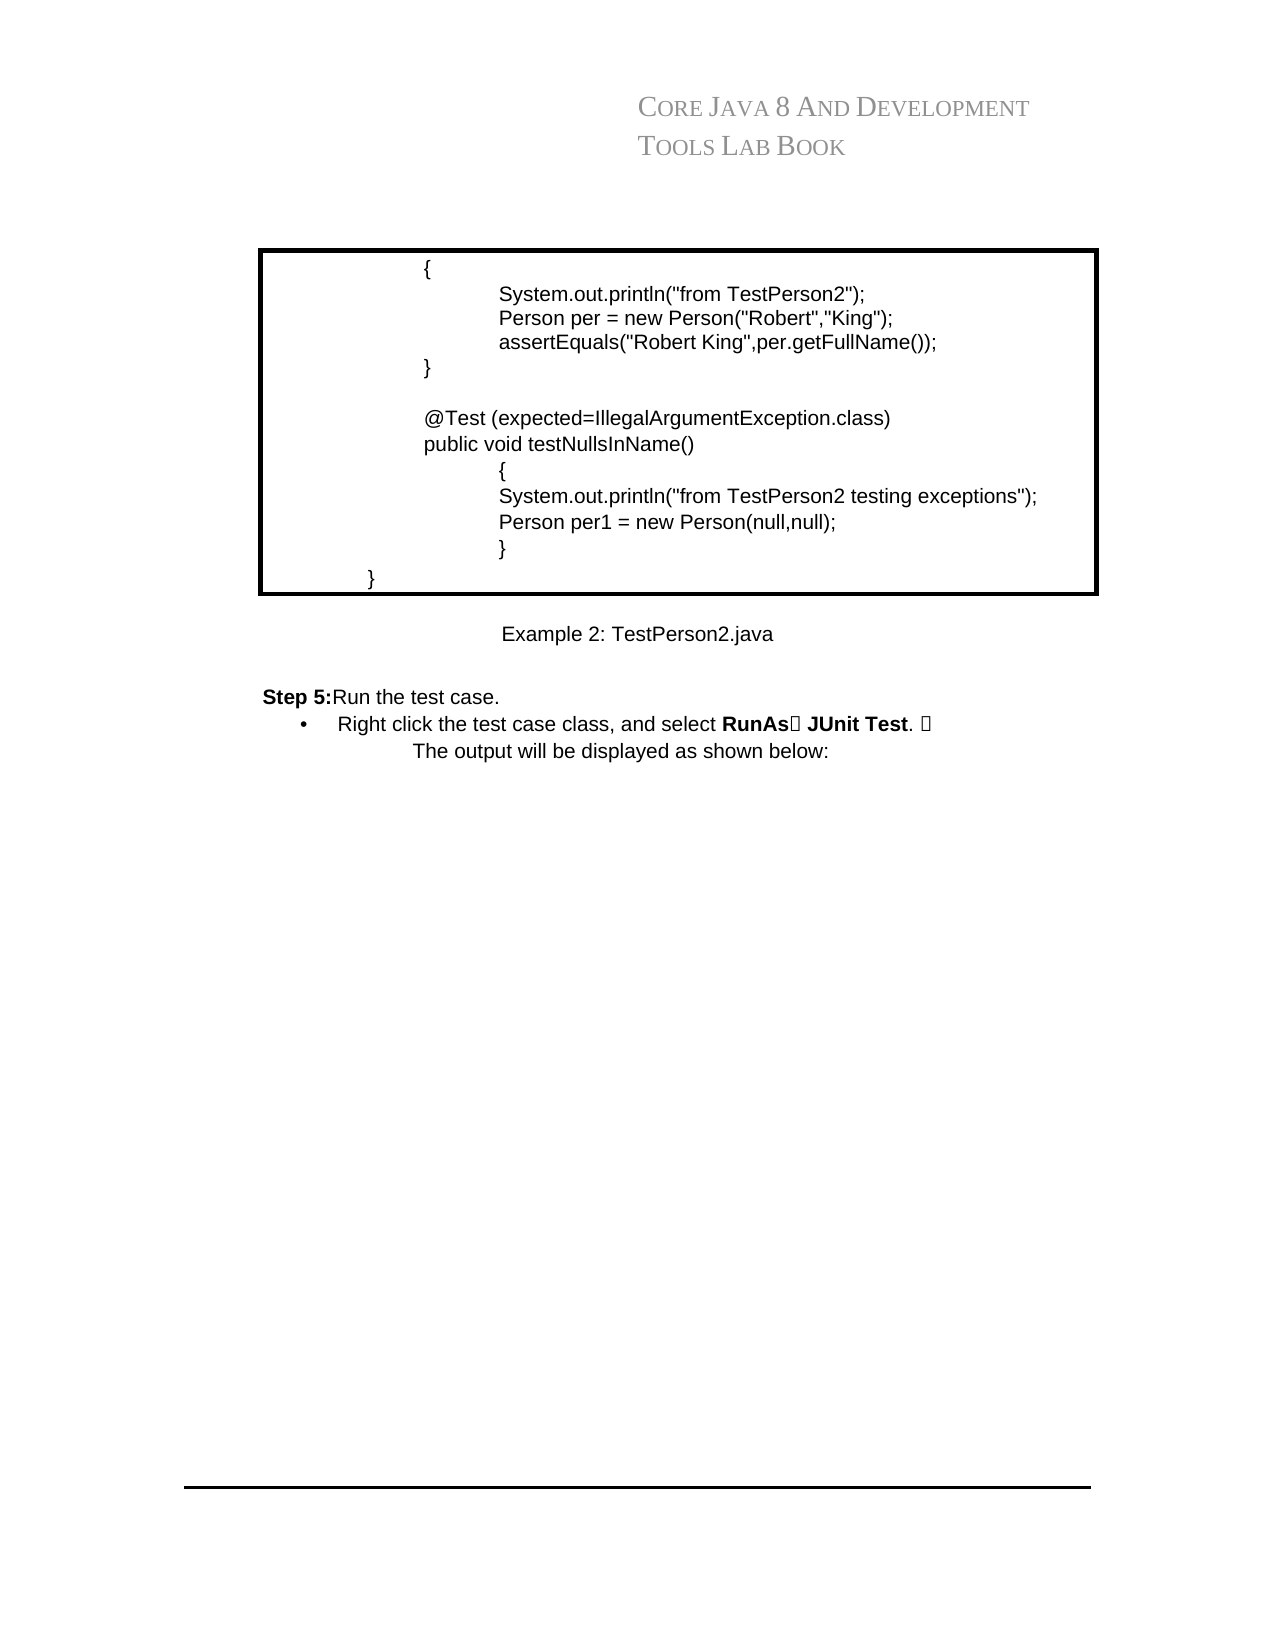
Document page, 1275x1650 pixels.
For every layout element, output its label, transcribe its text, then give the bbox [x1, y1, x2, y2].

list Right click the test case class, and select RunAs JUnit Test.  The output will be displayed as shown below: [300, 709, 1013, 763]
text Example 2: TestPerson2.java [187, 622, 1087, 646]
table_cell } [263, 253, 421, 591]
text Step 5:Run the test case. [262, 684, 1089, 708]
table_cell { System.out.println("from TestPerson2"); Person per = new Person("Robert","King"); assertEquals("Robert King",per.getFullName()); } @Test (expected=IllegalArgumentException.class) public void testNullsInName() { System.out.println("from TestPerson2 testing exceptions"); Person per1 = new Person(null,null); } [421, 253, 1094, 591]
